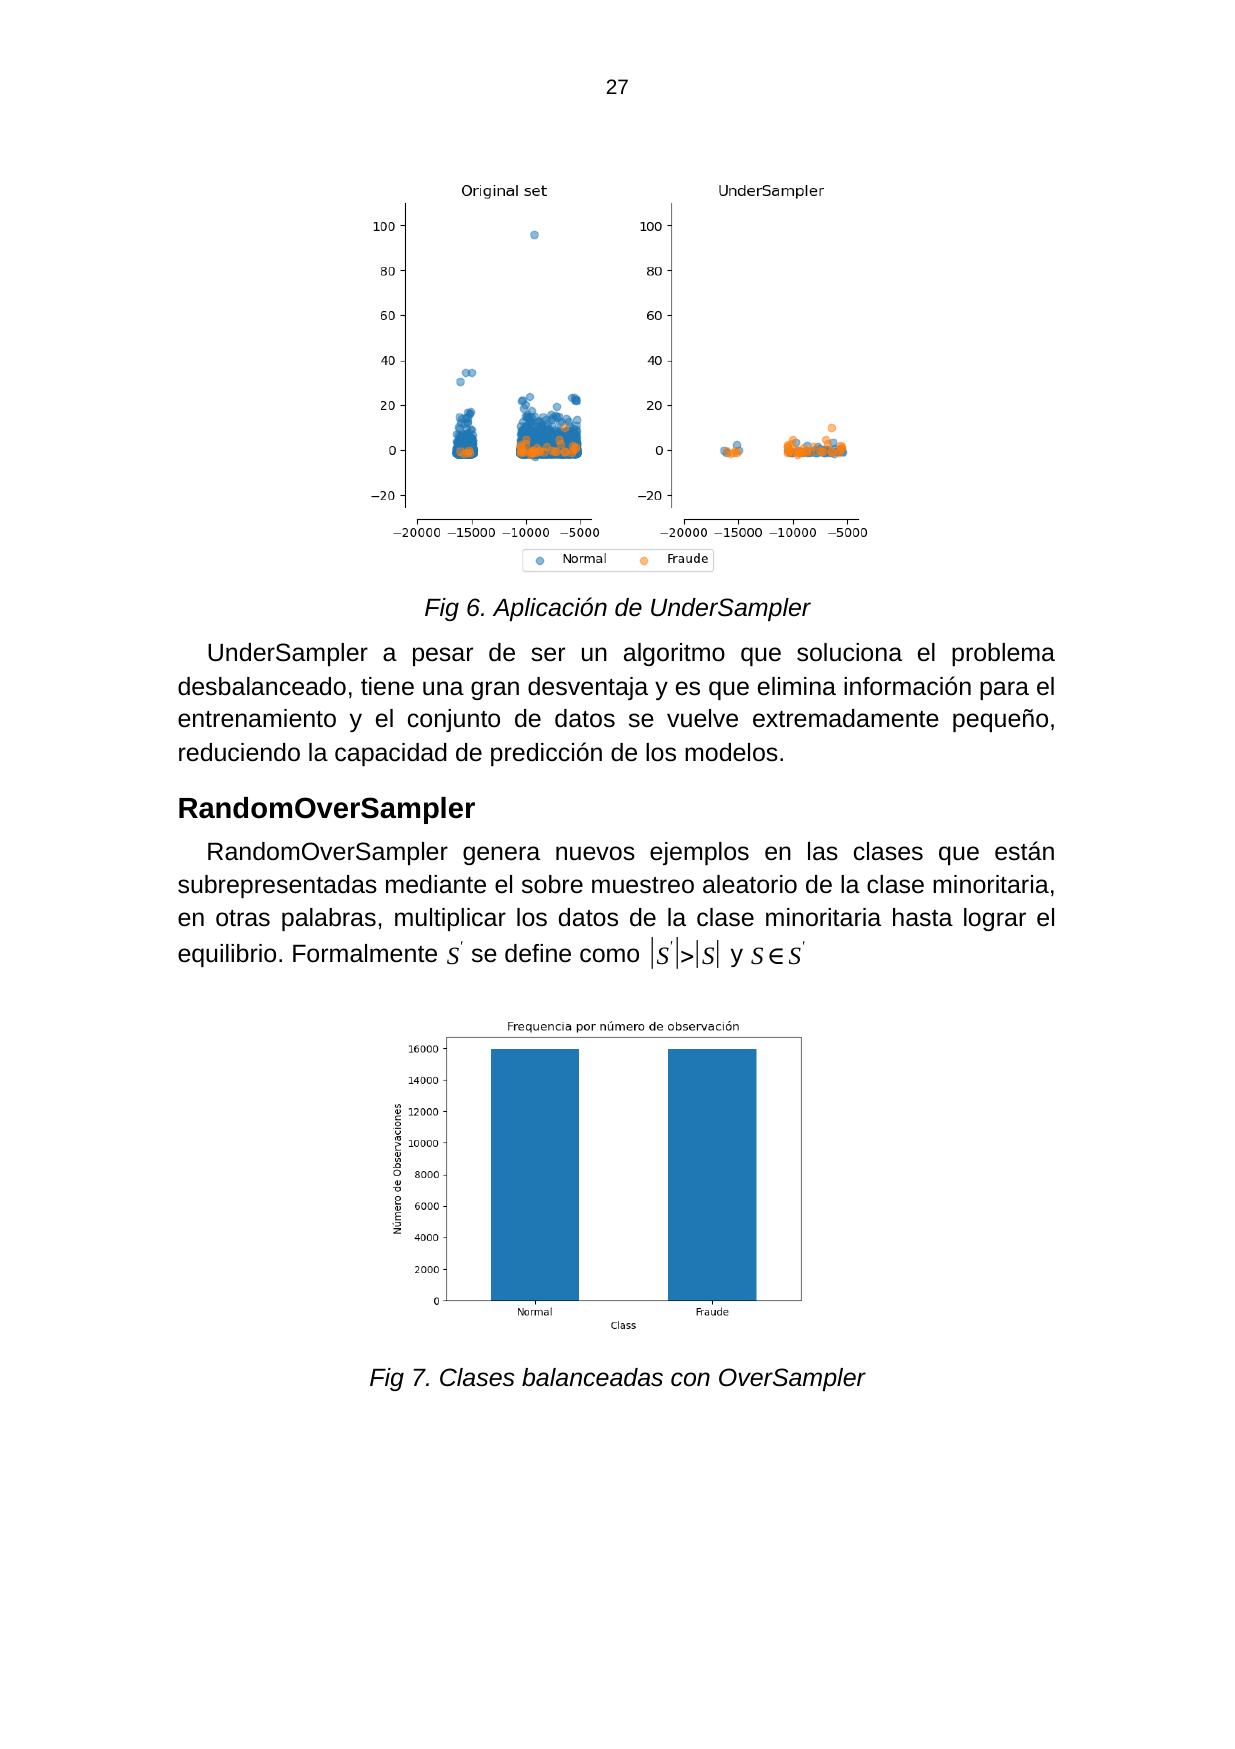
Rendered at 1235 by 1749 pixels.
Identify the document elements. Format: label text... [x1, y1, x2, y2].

picture [332, 147, 903, 577]
text UnderSampler a pesar de ser un algoritmo que soluciona el problema desbalanceado, tiene una gran desventaja y es que elimina información para el entrenamiento y el conjunto de datos se vuelve extremadamente pequeño, reduciendo la capacidad de predicción de los modelos. [177, 638, 1057, 766]
text RandomOverSampler genera nuevos ejemplos en las clases que están subrepresentadas mediante el sobre muestreo aleatorio de la clase minoritaria, en otras palabras, multiplicar los datos de la clase minoritaria hasta lograr el equilibrio. Formalmente se define como y [177, 837, 1057, 970]
text Fig 7. Clases balanceadas con OverSampler [177, 1363, 1057, 1392]
subtitle RandomOverSampler [177, 791, 1057, 825]
text Fig 6. Aplicación de UnderSampler [177, 593, 1057, 622]
picture [389, 995, 846, 1338]
